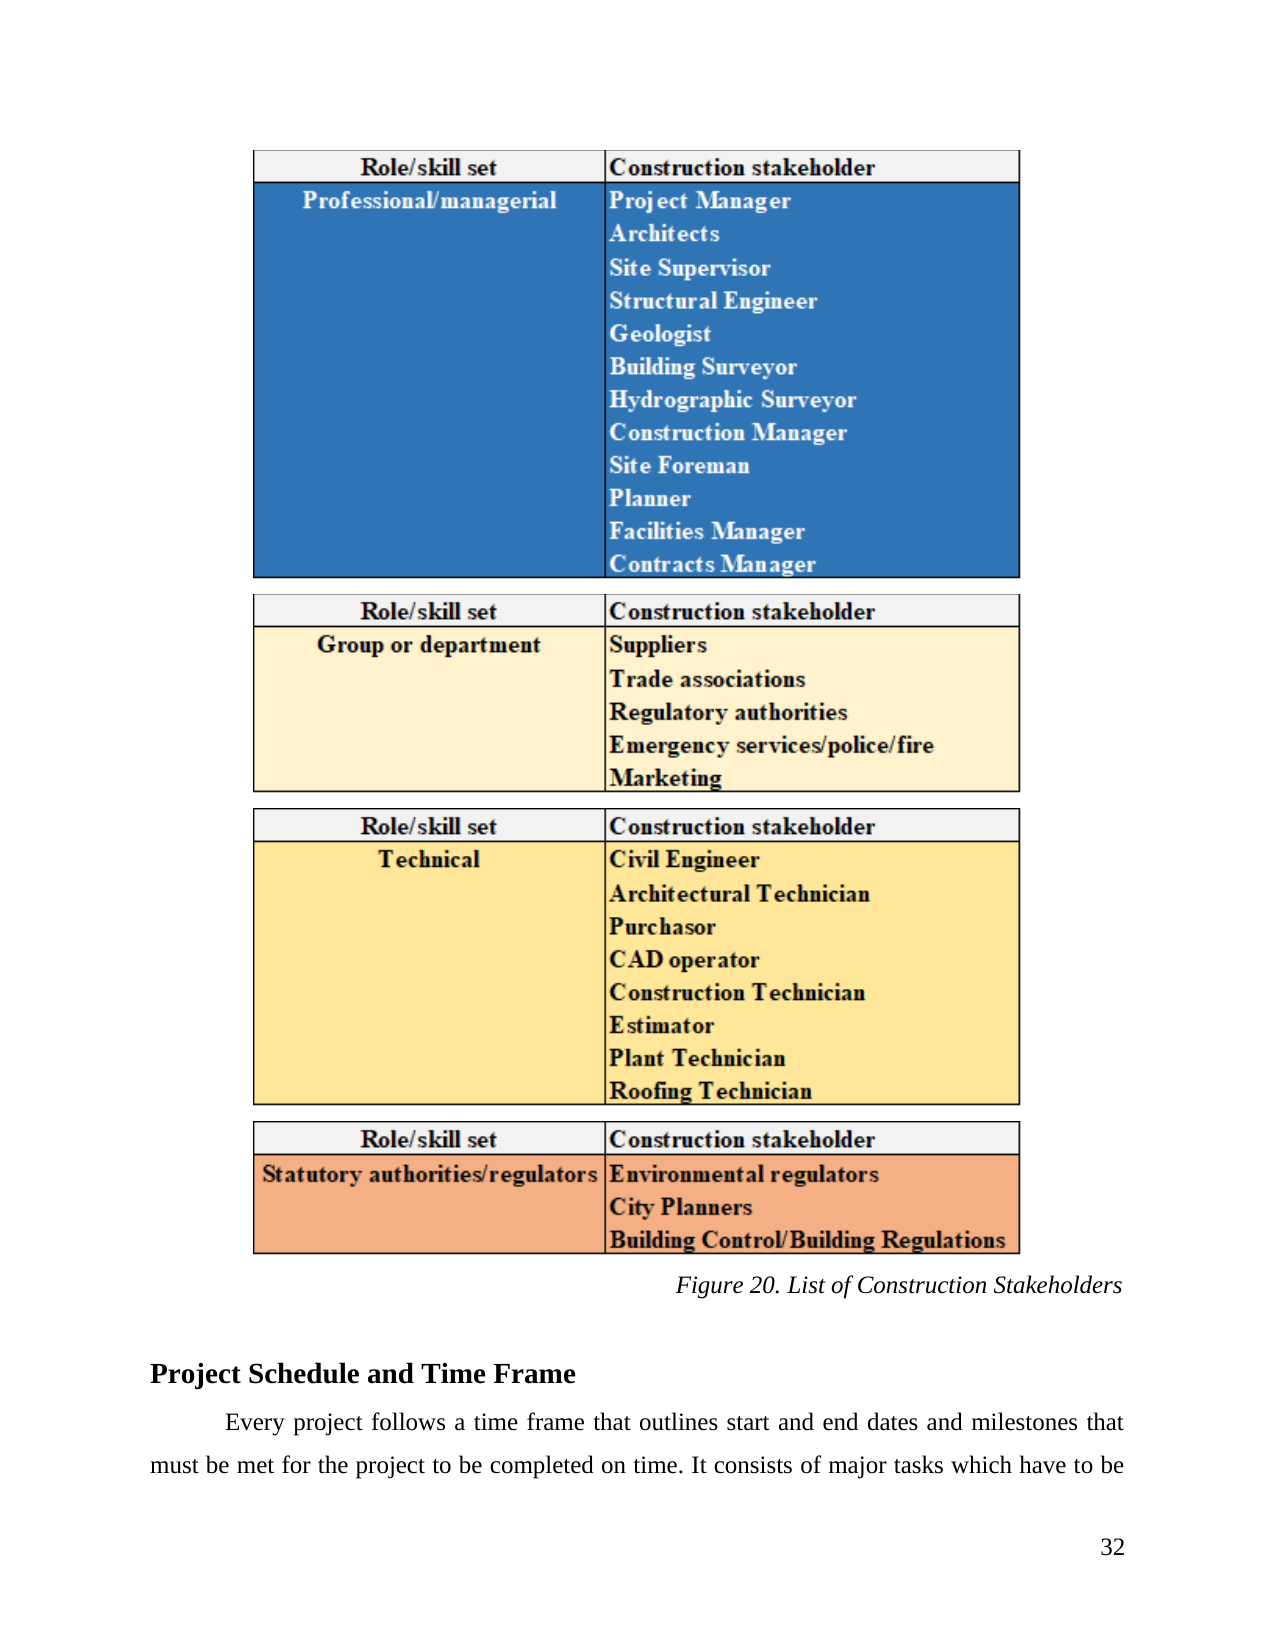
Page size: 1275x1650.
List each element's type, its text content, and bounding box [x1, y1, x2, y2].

picture [253, 808, 1022, 1107]
picture [253, 150, 1022, 580]
subtitle Project Schedule and Time Frame [150, 1356, 1125, 1390]
text Figure 20. List of Construction Stakeholders [150, 1270, 787, 1299]
picture [253, 1121, 1022, 1256]
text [150, 1407, 1125, 1478]
picture [253, 594, 1022, 794]
